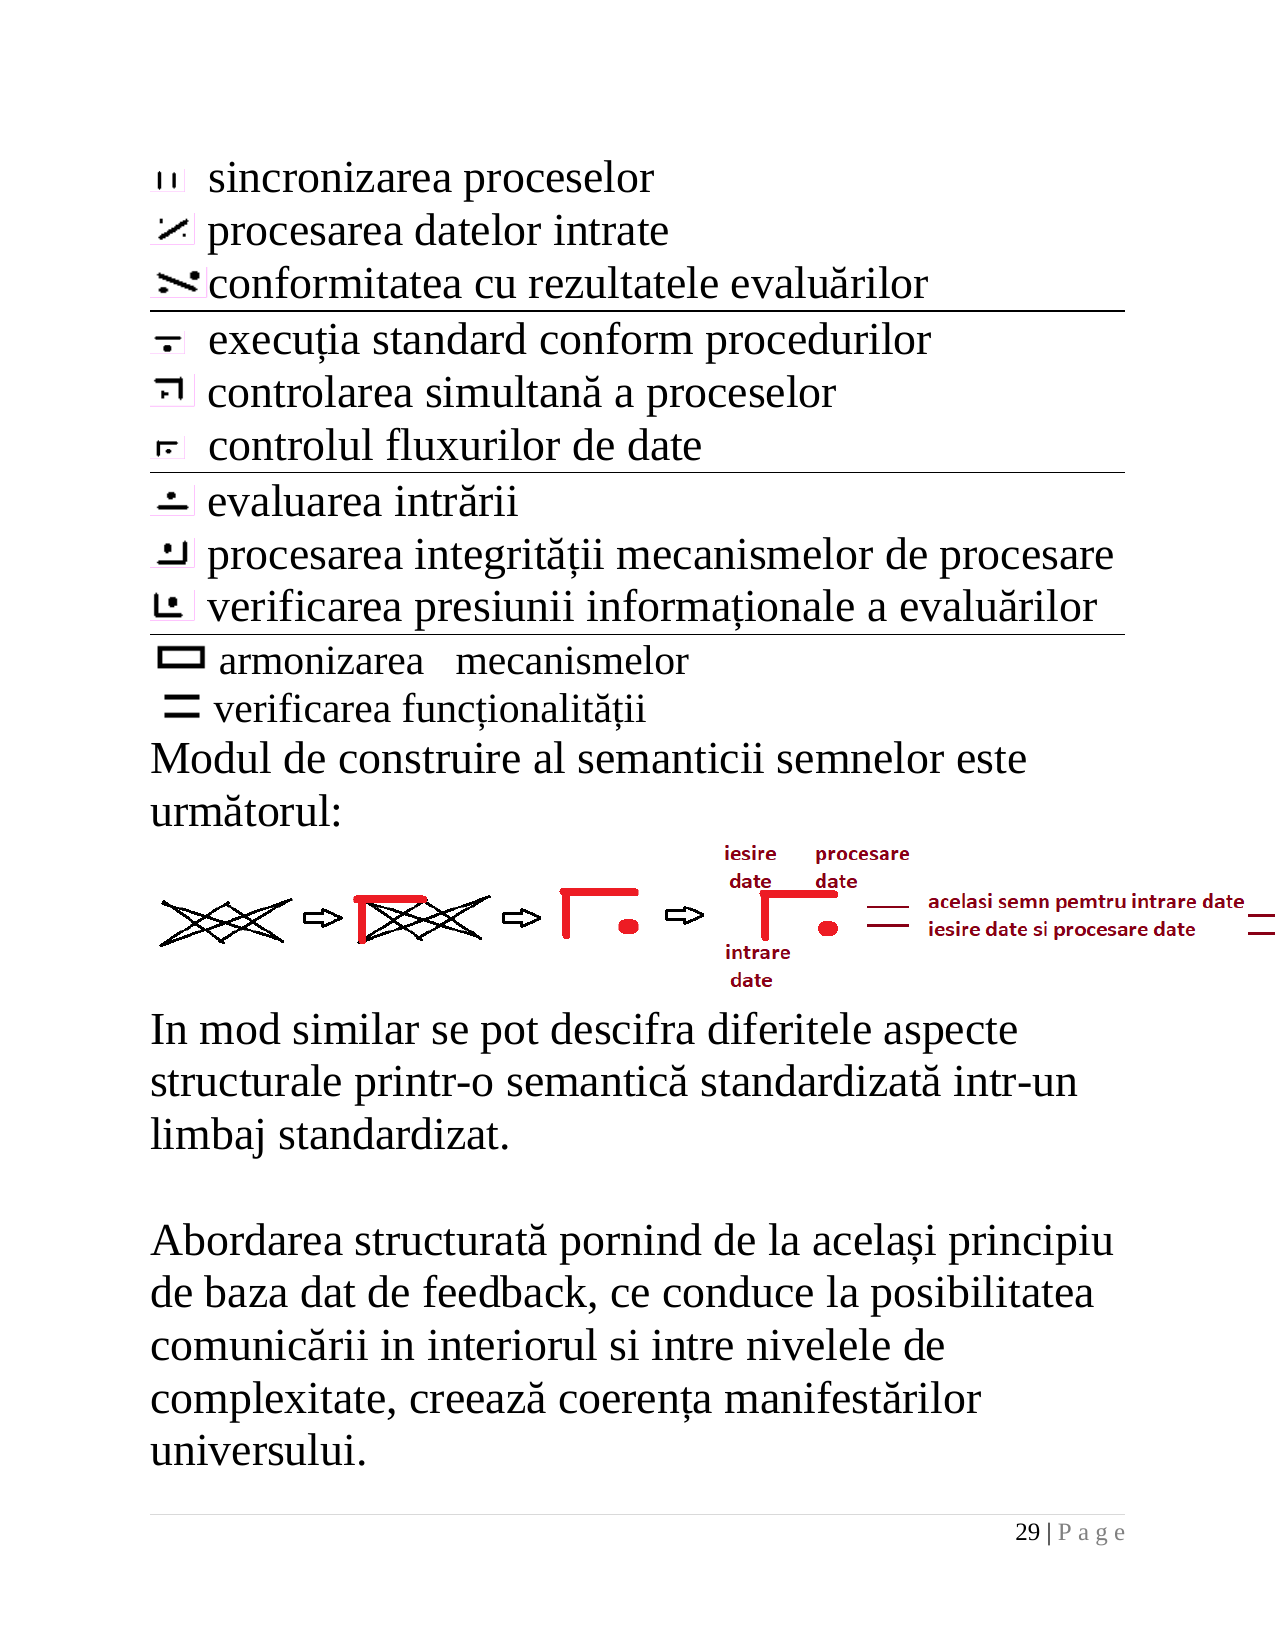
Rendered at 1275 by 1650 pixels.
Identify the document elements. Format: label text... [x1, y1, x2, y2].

text procesarea integrității mecanismelor de procesare [150, 526, 1125, 579]
text verificarea funcționalității [150, 683, 1125, 731]
picture [160, 691, 203, 723]
picture [150, 485, 196, 517]
picture [150, 374, 196, 408]
picture [150, 436, 186, 460]
text verificarea presiunii informaționale a evaluărilor [150, 579, 1125, 634]
text conformitatea cu rezultatele evaluărilor [150, 255, 1125, 310]
text evaluarea intrării [150, 473, 1125, 526]
text sincronizarea proceselor [150, 150, 1125, 203]
picture [150, 169, 186, 193]
text procesarea datelor intrate [150, 203, 1125, 255]
text armonizarea mecanismelor [150, 635, 1125, 683]
picture [150, 267, 209, 299]
text execuția standard conform procedurilor [150, 312, 1125, 364]
text controlul fluxurilor de date [150, 417, 1125, 472]
picture [150, 836, 1275, 1002]
picture [150, 538, 196, 569]
picture [150, 590, 196, 622]
text In mod similar se pot descifra diferitele aspecte structurale printr-o semantică standardizată intr-un limbaj standardizat. [150, 1002, 1125, 1159]
text Abordarea structurată pornind de la același principiu de baza dat de feedback, ce conduce la posibilitatea comunicării in interiorul si intre nivelele de complexitate, creează coerența manifestărilor universului. [150, 1212, 1125, 1476]
text Modul de construire al semanticii semnelor este următorul: [150, 731, 1125, 836]
text controlarea simultană a proceselor [150, 364, 1125, 417]
picture [150, 213, 196, 246]
picture [150, 331, 186, 355]
picture [150, 640, 213, 675]
